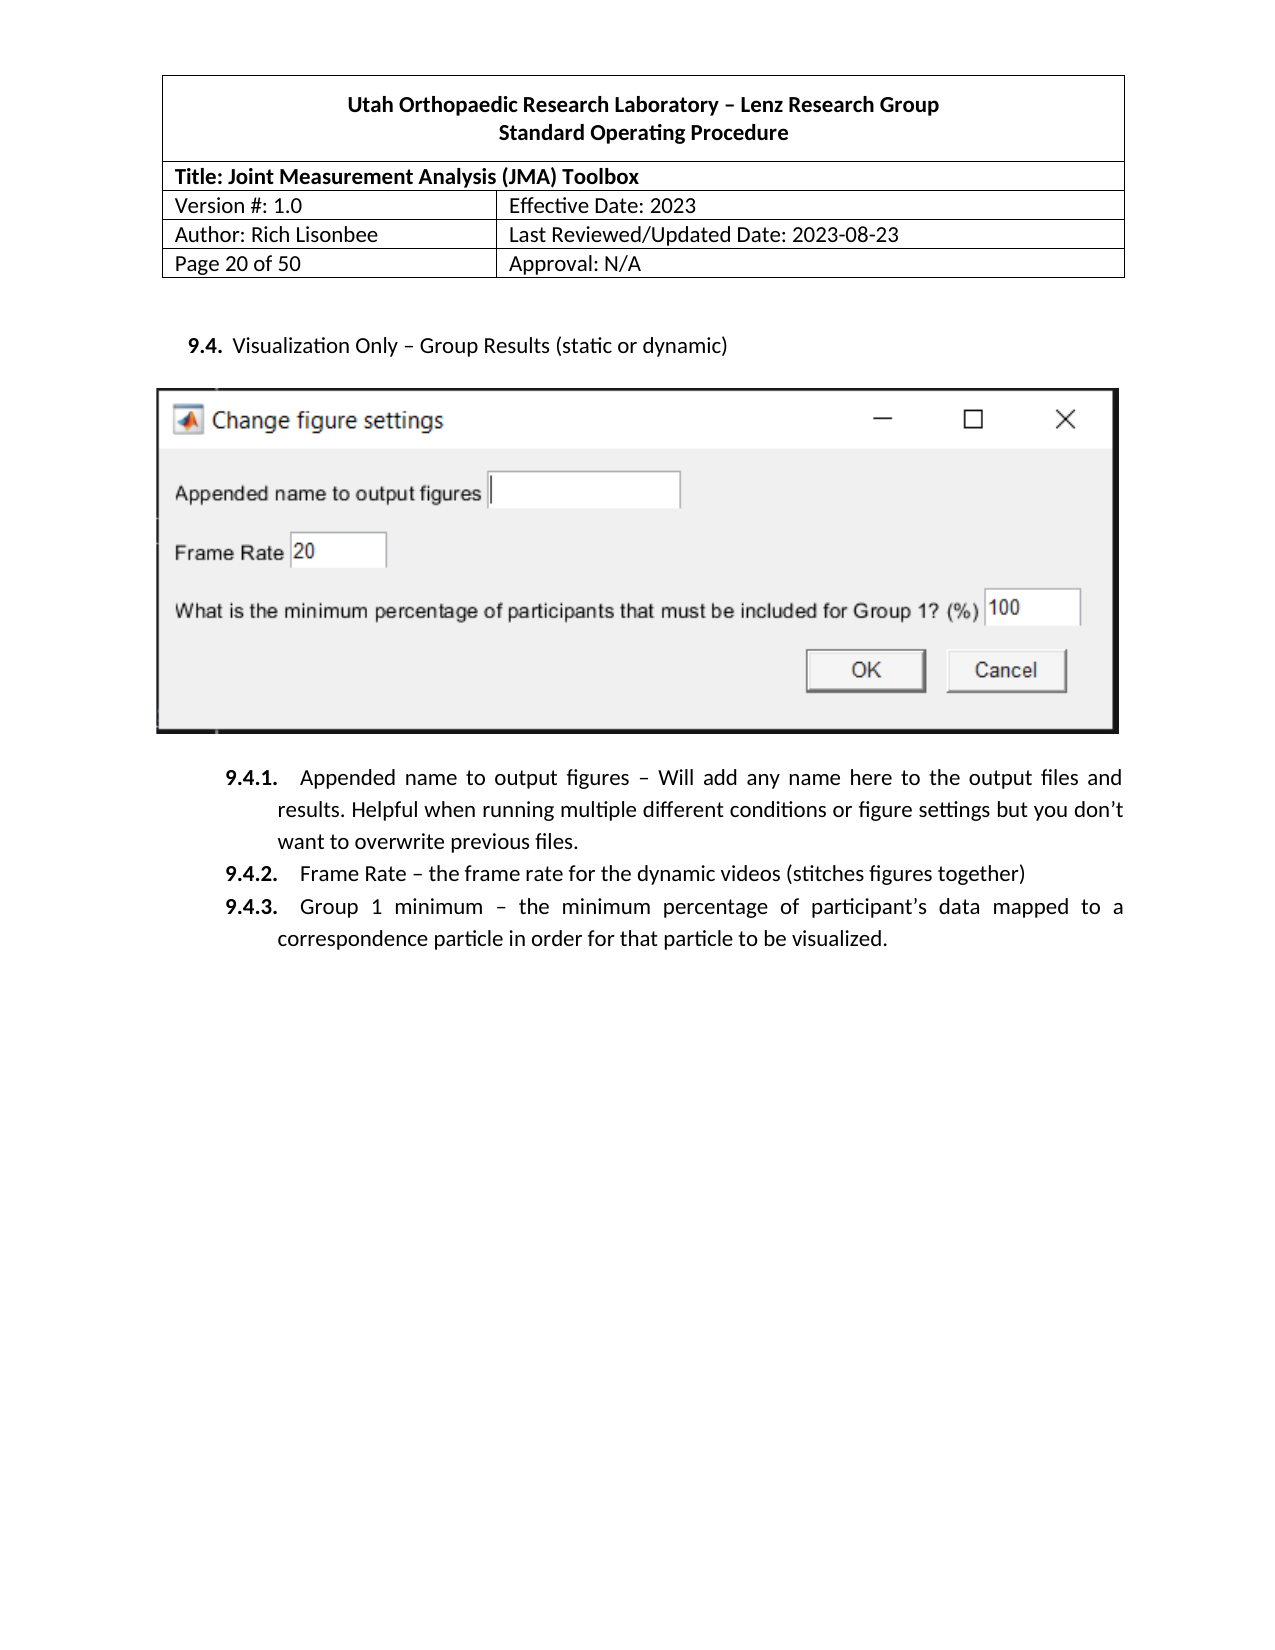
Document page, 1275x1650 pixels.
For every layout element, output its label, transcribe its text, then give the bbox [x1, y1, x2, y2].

picture [156, 388, 1119, 734]
list Appended name to output figures – Will add any name here to the output files and results. Helpful when running multiple different conditions or figure settings but you don’t want to overwrite previous files. [225, 763, 1125, 855]
list Frame Rate – the frame rate for the dynamic videos (stitches figures together) [225, 859, 1125, 888]
list Visualization Only – Group Results (static or dynamic) [187, 331, 1125, 359]
list Group 1 minimum – the minimum percentage of participant’s data mapped to a correspondence particle in order for that particle to be visualized. [225, 892, 1125, 952]
